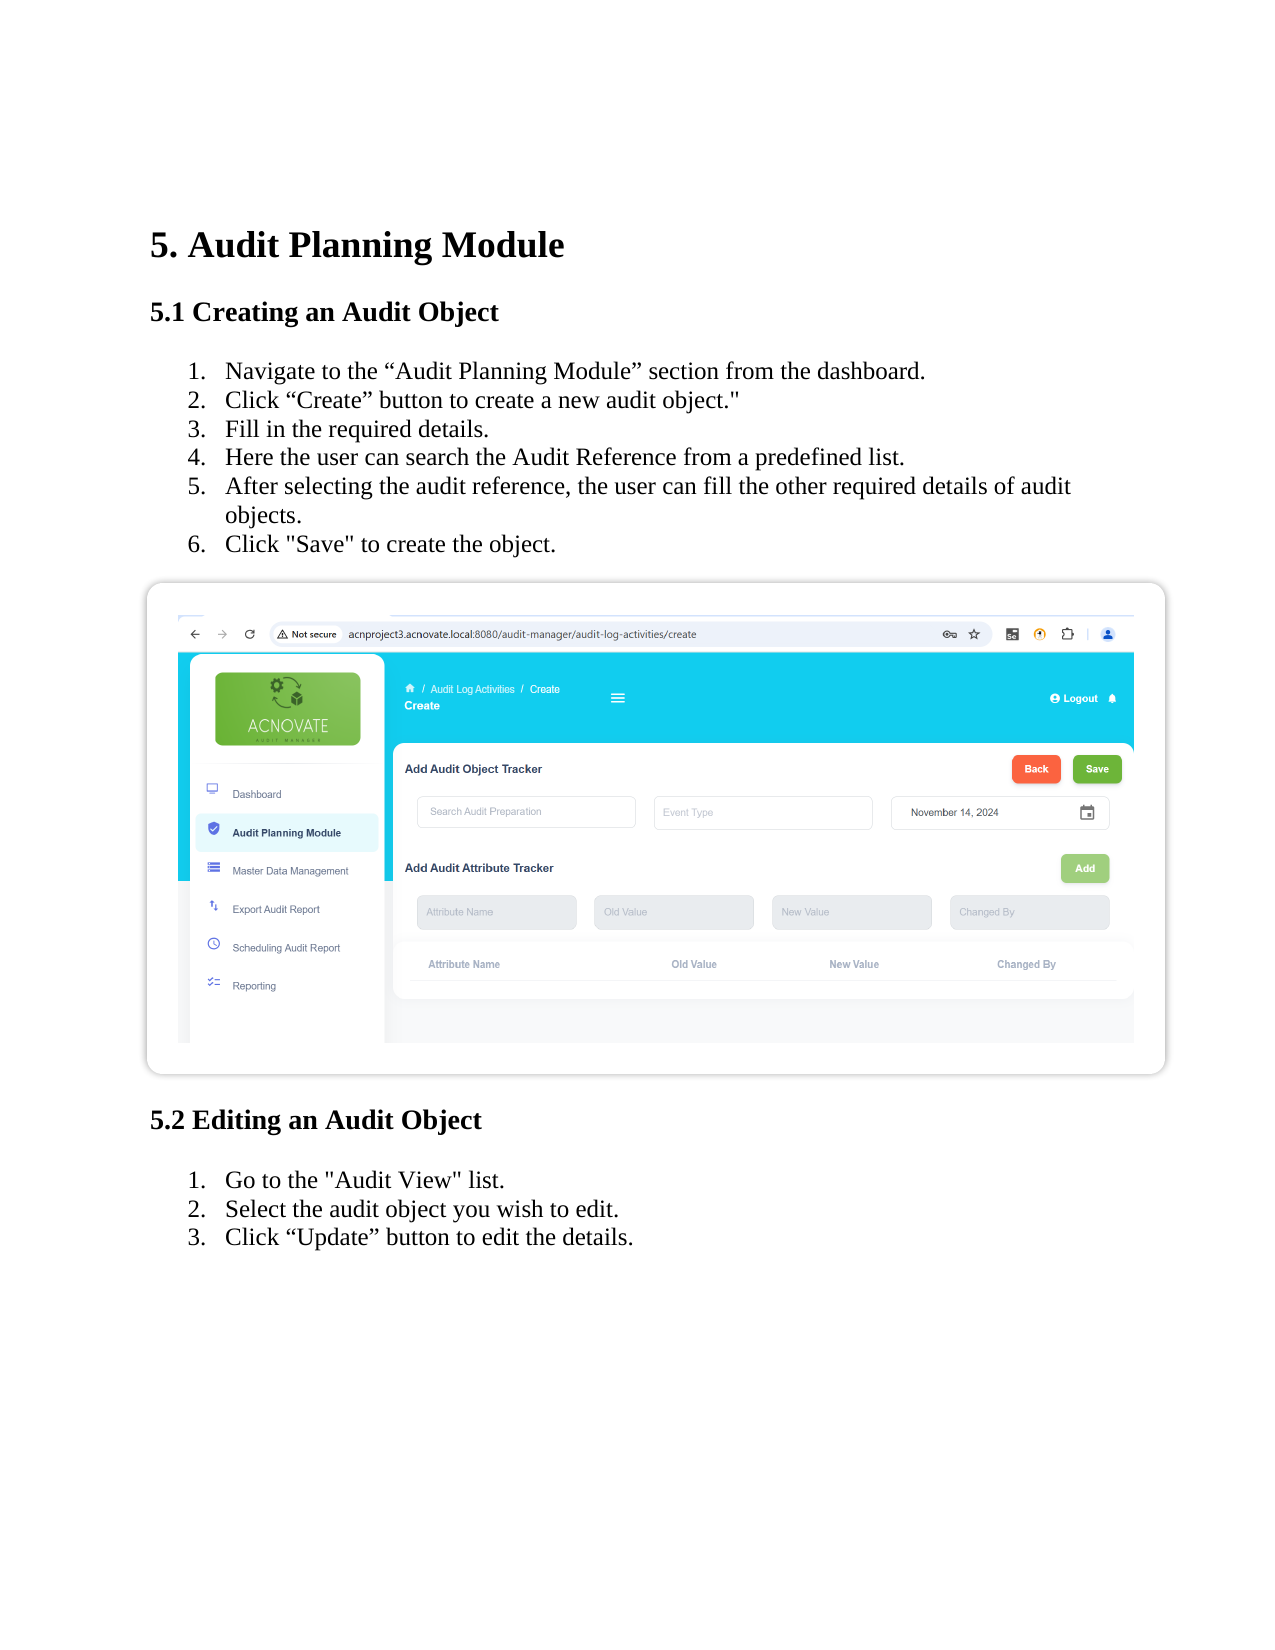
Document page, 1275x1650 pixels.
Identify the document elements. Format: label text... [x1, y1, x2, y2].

list Select the audit object you wish to edit. [187, 1194, 1125, 1222]
list After selecting the audit reference, the user can fill the other required details of audit objects. [187, 471, 1125, 529]
list Here the user can search the Audit Reference from a predefined list. [187, 442, 1125, 471]
list Navigate to the “Audit Planning Module” section from the dashboard. [187, 356, 1125, 385]
list Click “Update” button to edit the details. [187, 1222, 1125, 1251]
text 5. Audit Planning Module [150, 222, 1125, 265]
list Fill in the required details. [187, 414, 1125, 442]
list Click “Create” button to create a new audit object." [187, 385, 1125, 414]
list Go to the "Audit View" list. [187, 1165, 1125, 1194]
picture [178, 615, 1134, 1043]
text 5.2 Editing an Audit Object [150, 1103, 1125, 1136]
text 5.1 Creating an Audit Object [150, 294, 1125, 327]
list Click "Save" to create the object. [187, 529, 1125, 557]
